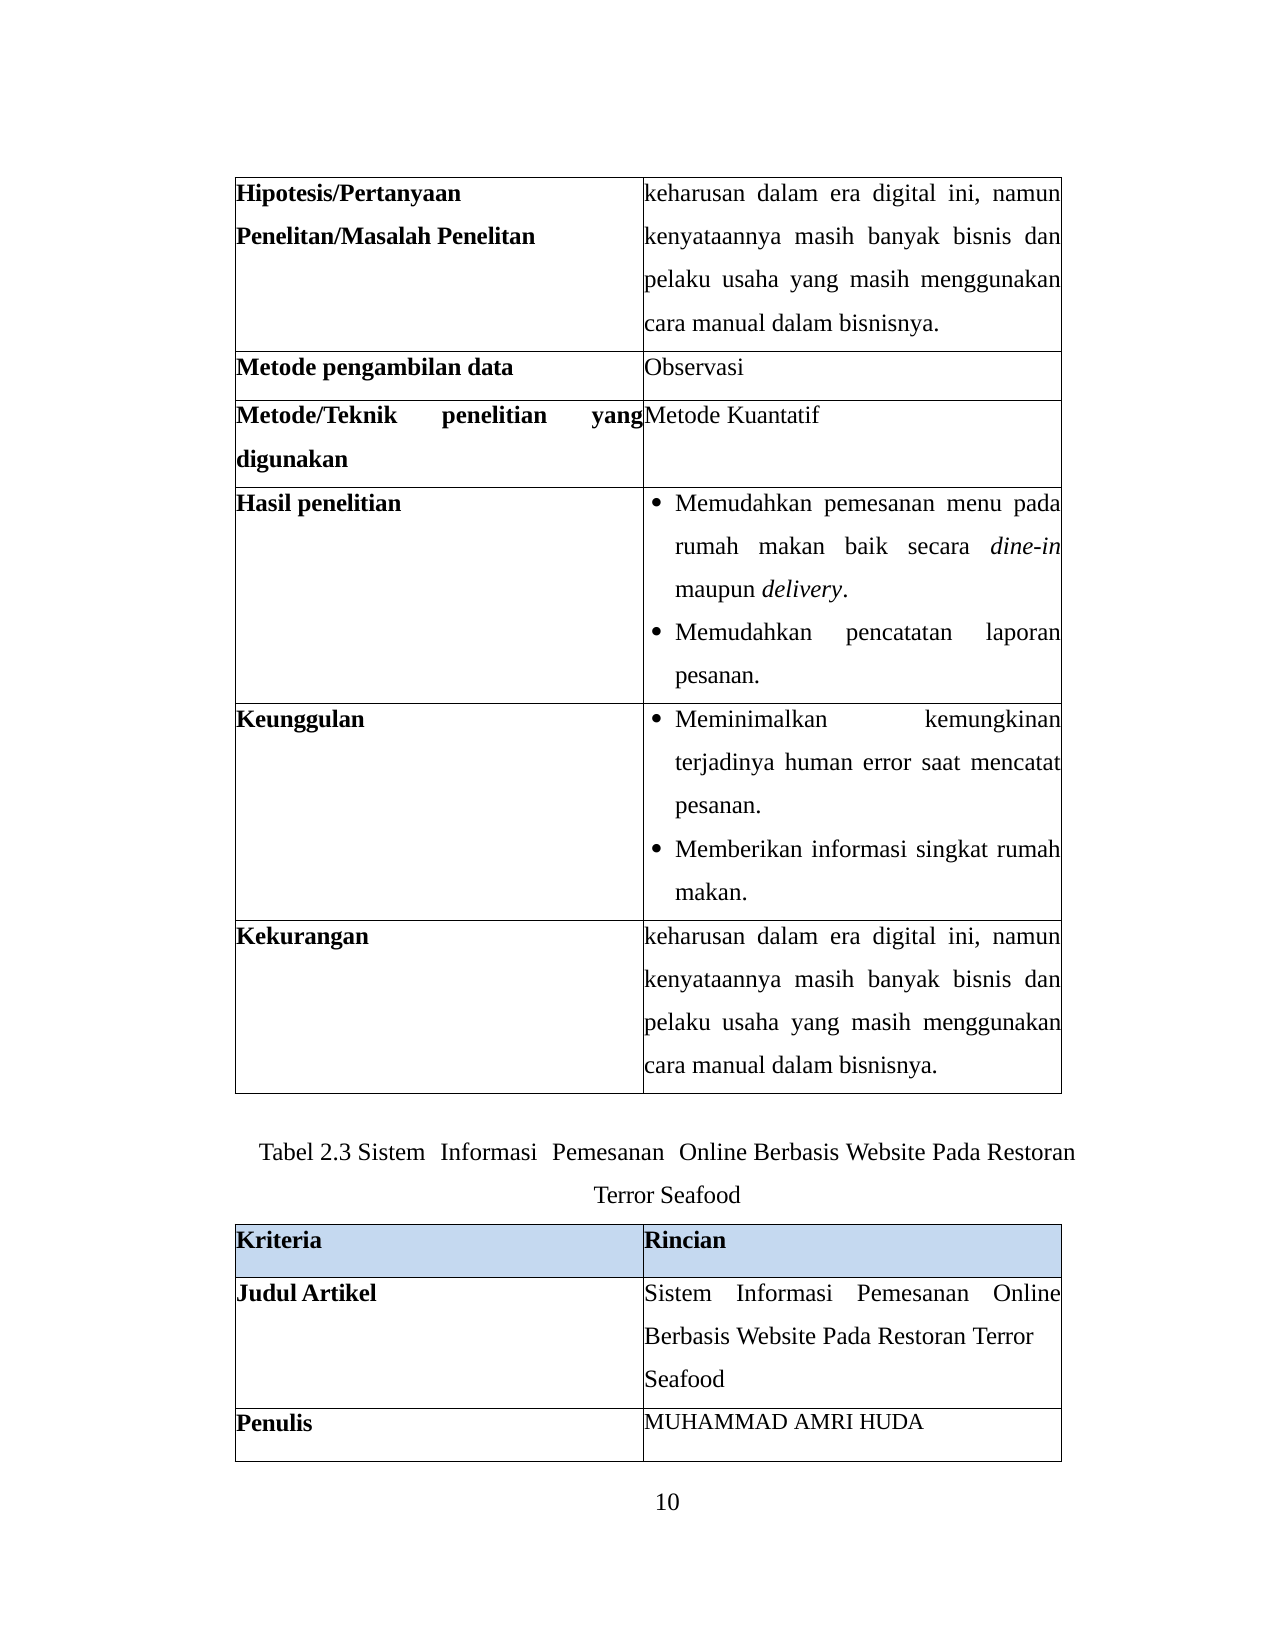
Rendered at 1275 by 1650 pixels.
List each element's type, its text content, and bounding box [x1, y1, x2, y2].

table_cell Metode pengambilan data [236, 352, 643, 399]
table_cell Observasi [644, 352, 1061, 399]
table_cell Penulis [236, 1409, 643, 1461]
table_cell Metode Kuantatif [644, 401, 1061, 487]
table_cell Hasil penelitian [236, 488, 643, 703]
table_cell Keunggulan [236, 704, 643, 920]
table_cell keharusan dalam era digital ini, namun kenyataannya masih banyak bisnis dan pelaku usaha yang masih menggunakan cara manual dalam bisnisnya. [644, 921, 1061, 1093]
table_cell Hipotesis/Pertanyaan Penelitan/Masalah Penelitan [236, 178, 643, 351]
table_cell MUHAMMAD AMRI HUDA [644, 1409, 1061, 1461]
table_cell Meminimalkan kemungkinan terjadinya human error saat mencatat pesanan. Memberikan informasi singkat rumah makan. [644, 704, 1061, 920]
table_cell Sistem Informasi Pemesanan Online Berbasis Website Pada Restoran Terror Seafood [644, 1278, 1061, 1407]
table_cell Kekurangan [236, 921, 643, 1093]
table_cell Metode/Teknik penelitian yang digunakan [236, 401, 643, 487]
table_header Kriteria [236, 1225, 643, 1277]
table_header Rincian [644, 1225, 1061, 1277]
table_cell Memudahkan pemesanan menu pada rumah makan baik secara dine-in maupun delivery. Memudahkan pencatatan laporan pesanan. [644, 488, 1061, 703]
text Tabel 2.3 Sistem Informasi Pemesanan Online Berbasis Website Pada Restoran Terror Seafood [236, 1137, 1098, 1209]
table_cell Judul Artikel [236, 1278, 643, 1407]
table_cell keharusan dalam era digital ini, namun kenyataannya masih banyak bisnis dan pelaku usaha yang masih menggunakan cara manual dalam bisnisnya. [644, 178, 1061, 351]
